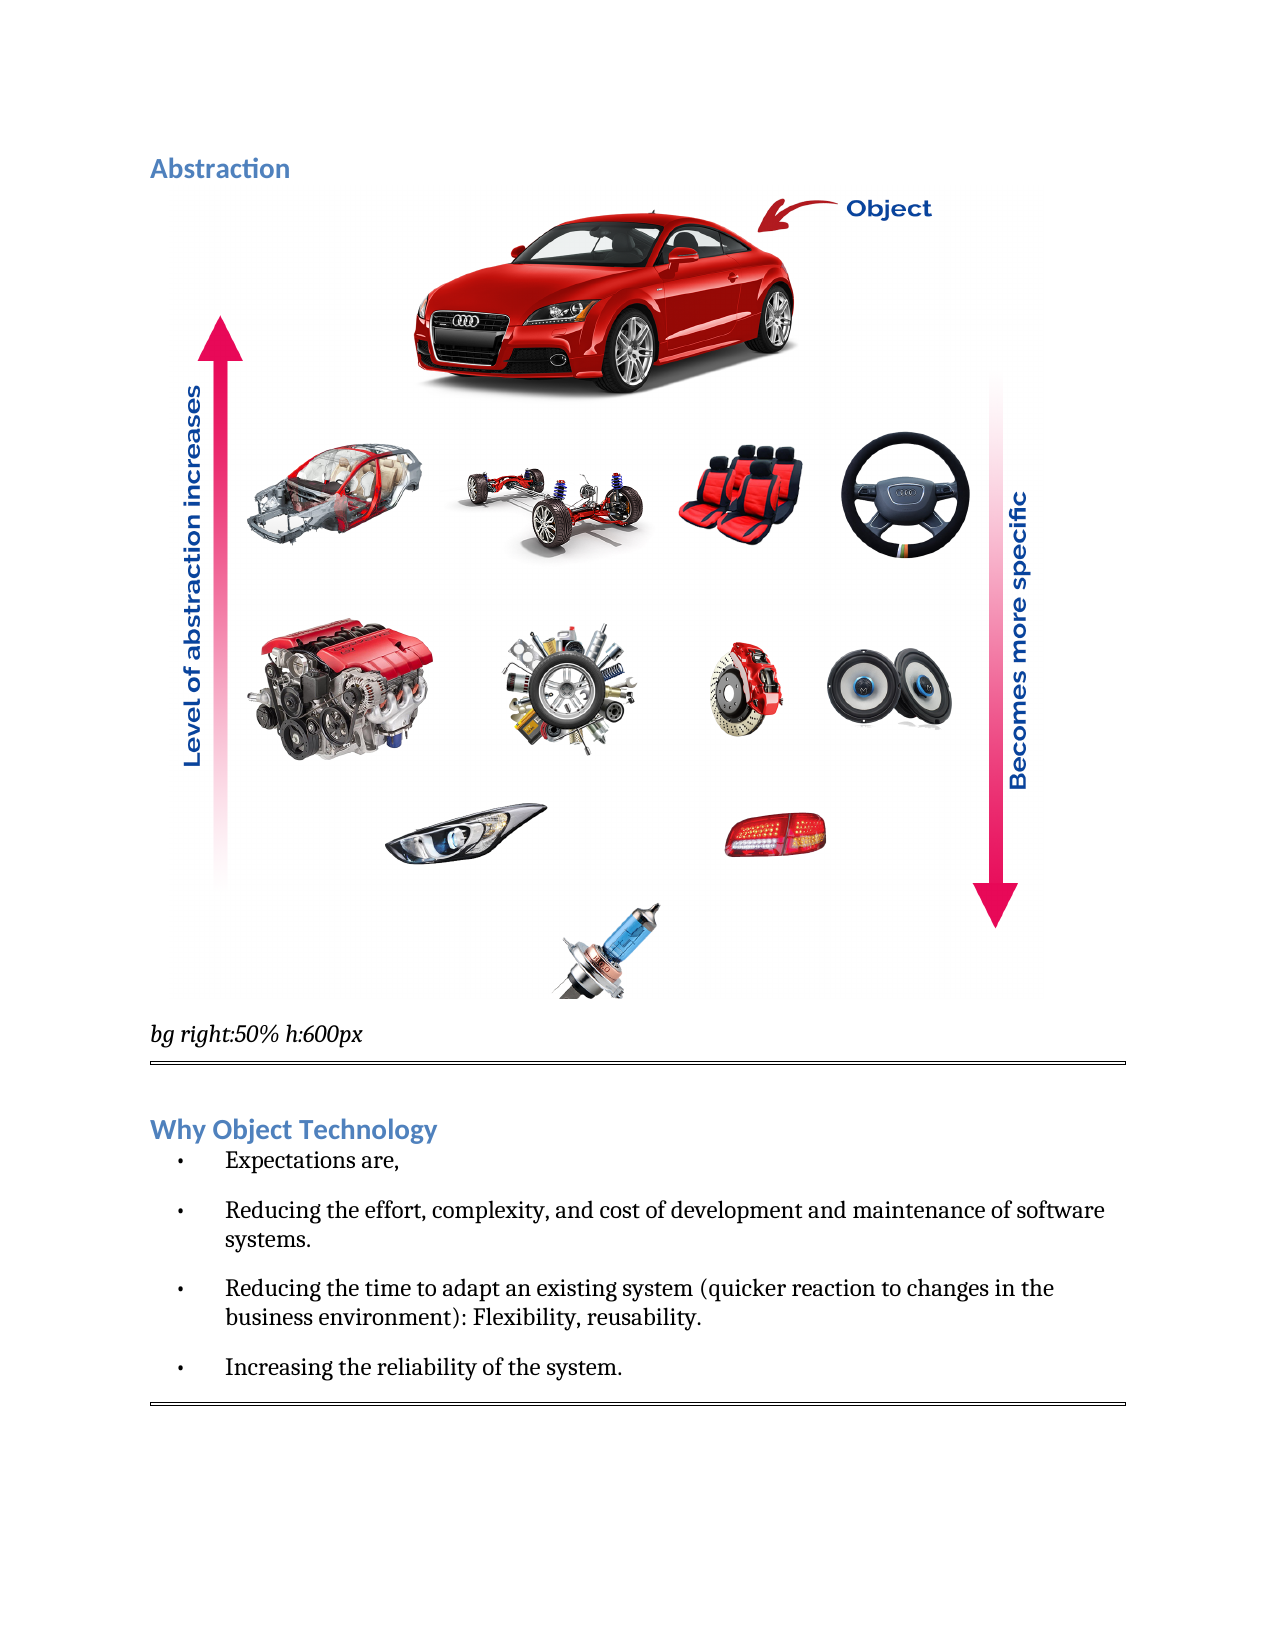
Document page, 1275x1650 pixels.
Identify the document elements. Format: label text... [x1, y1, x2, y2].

list Increasing the reliability of the system. [175, 1353, 1125, 1381]
text bg right:50% h:600px [150, 1020, 1125, 1049]
list Expectations are, [175, 1146, 1125, 1175]
subtitle Why Object Technology [150, 1111, 1125, 1146]
subtitle Abstraction [150, 150, 1125, 186]
list Reducing the effort, complexity, and cost of development and maintenance of software systems. [175, 1196, 1125, 1253]
list Reducing the time to adapt an existing system (quicker reaction to changes in the business environment): Flexibility, reusability. [175, 1274, 1125, 1332]
picture [168, 185, 1044, 999]
